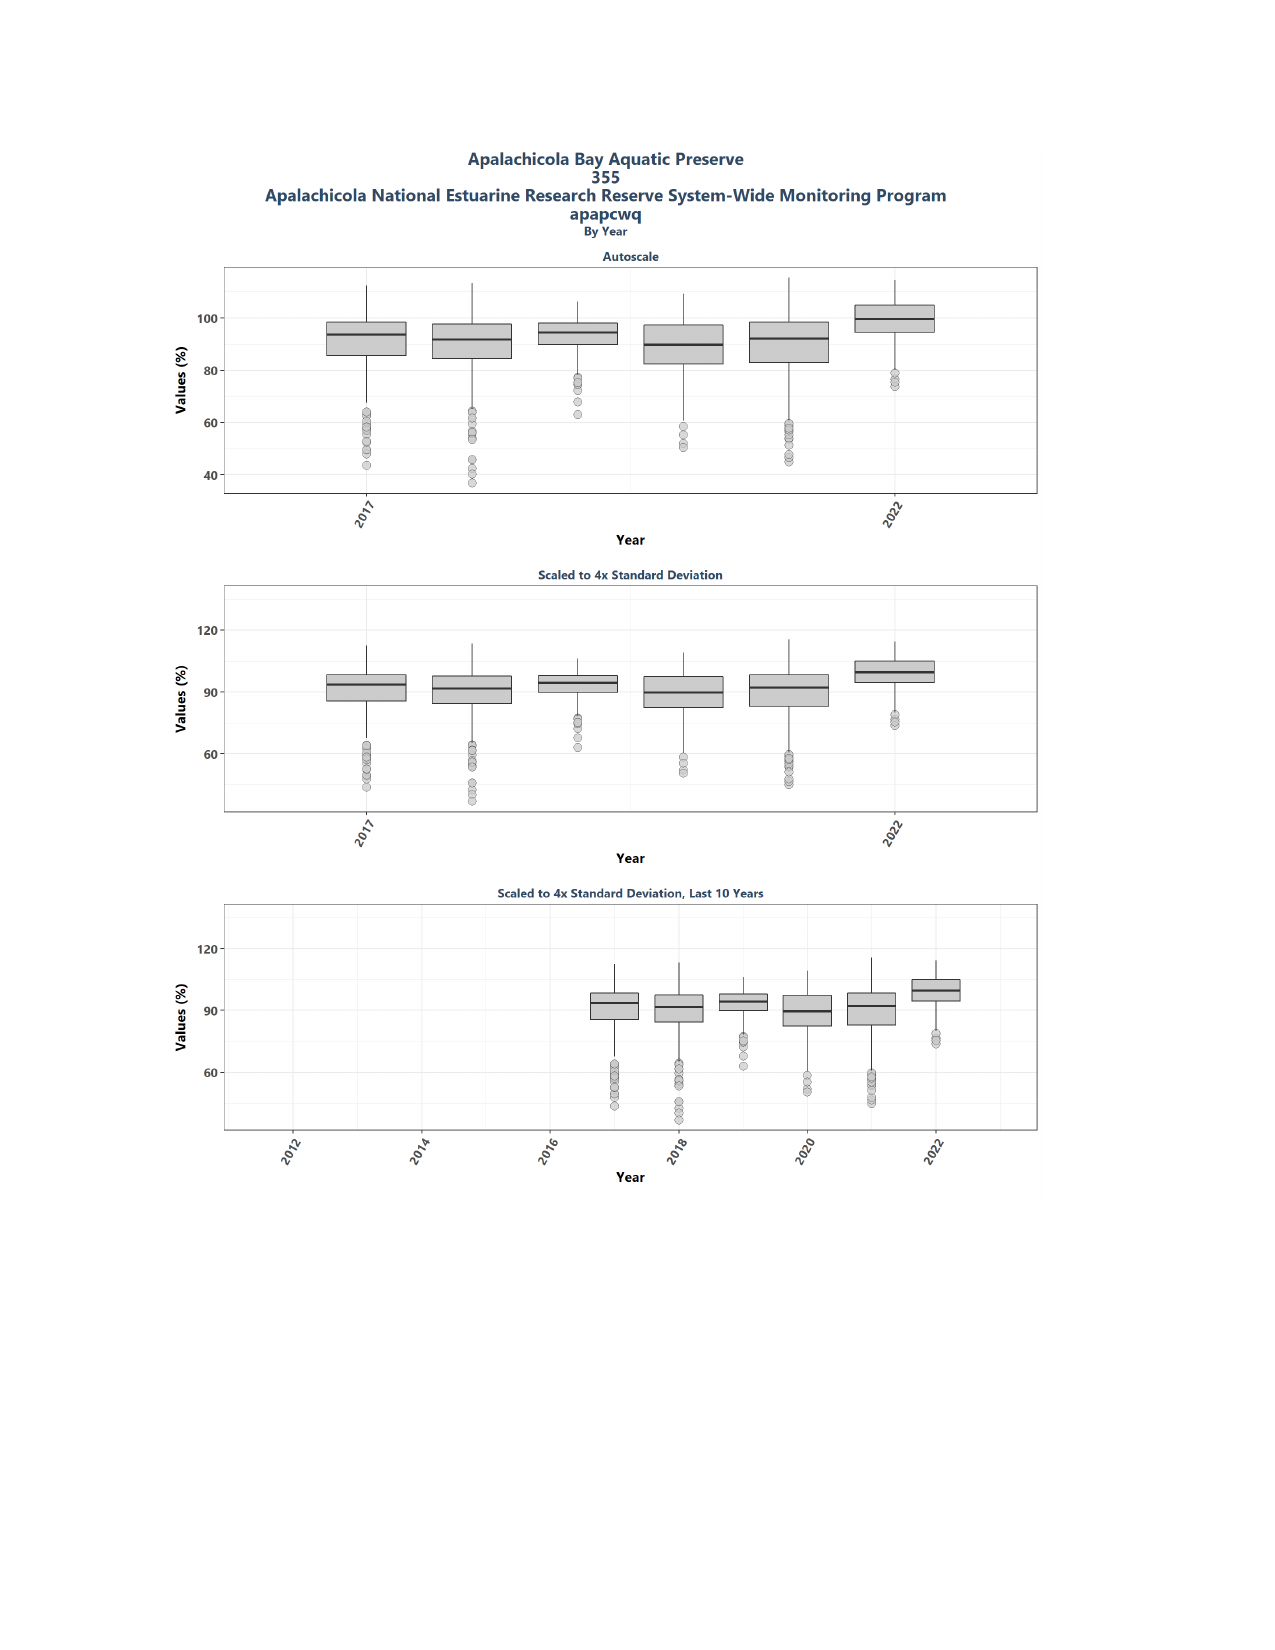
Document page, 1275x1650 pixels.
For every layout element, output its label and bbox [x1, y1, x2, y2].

picture [168, 150, 1044, 1200]
